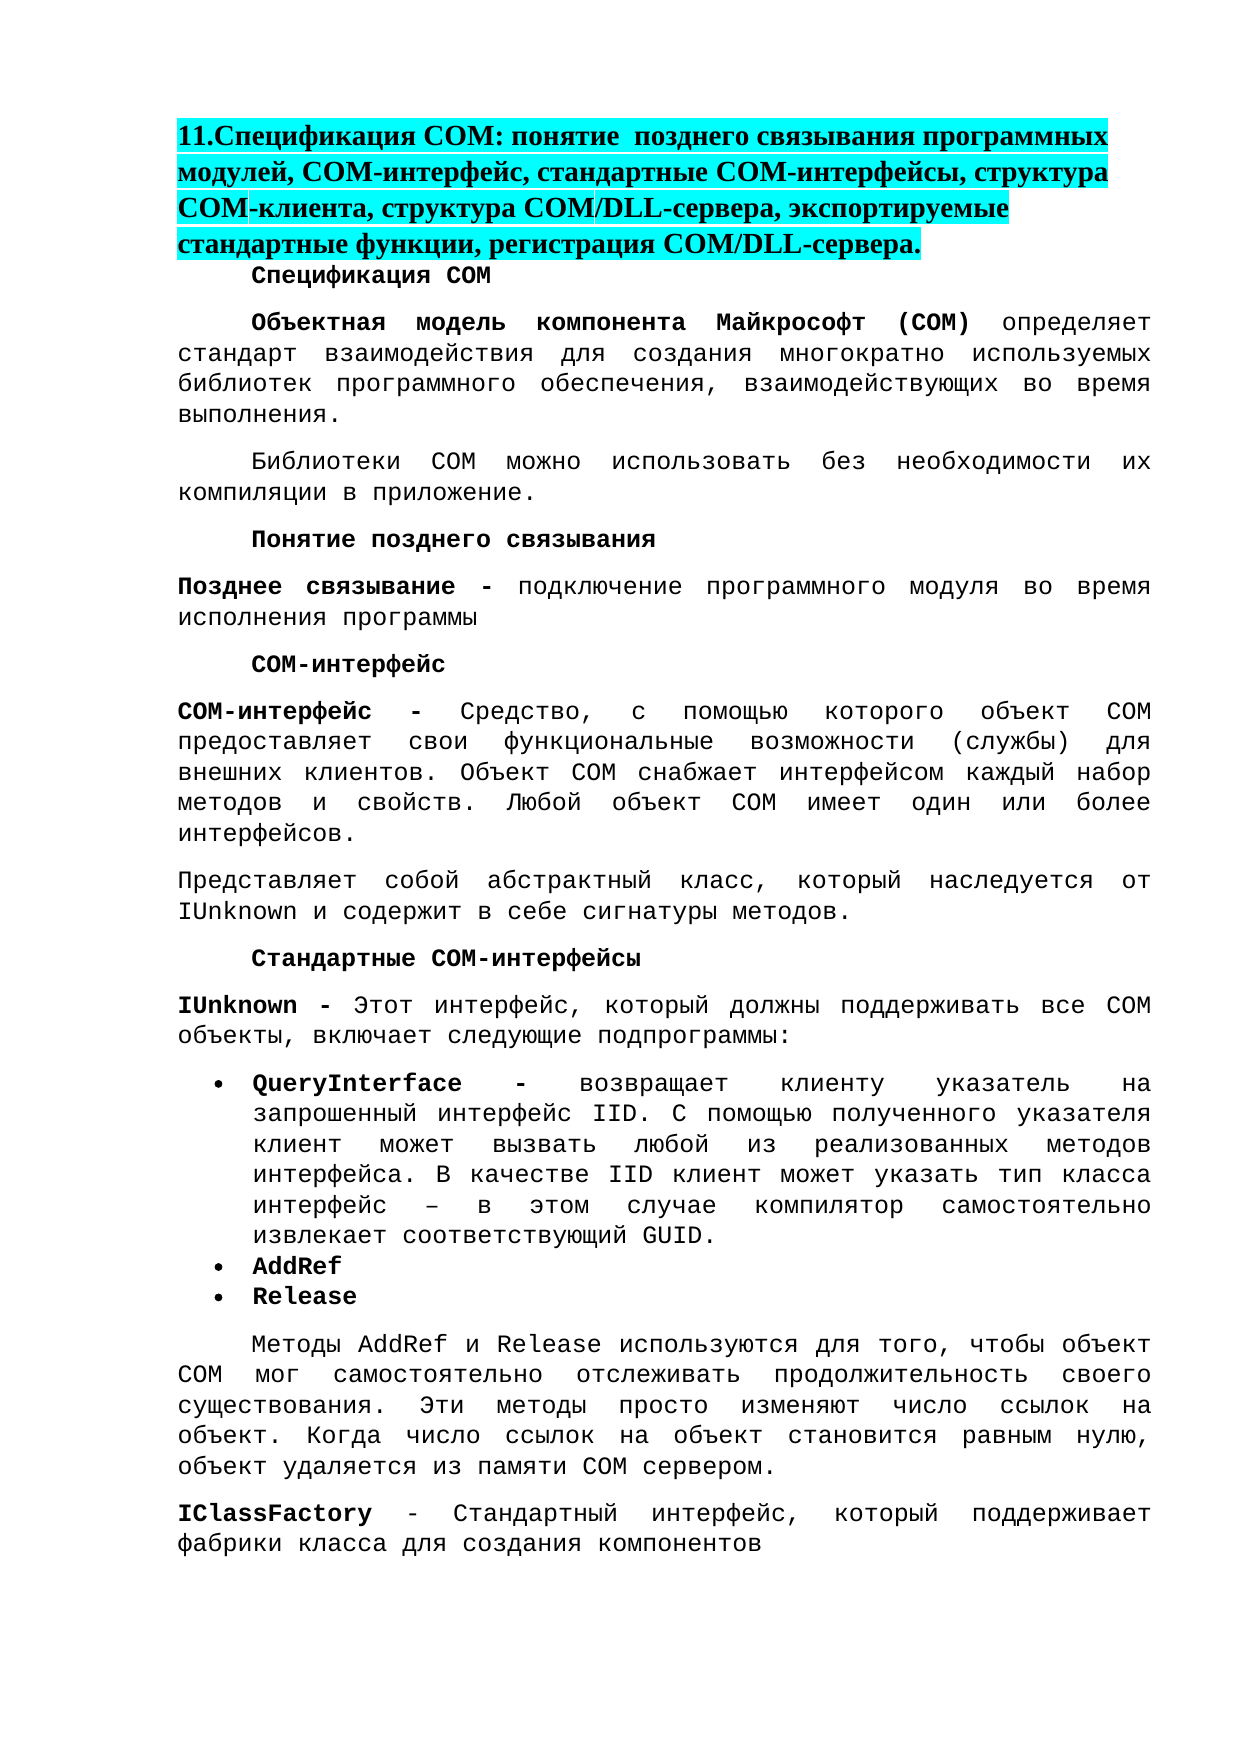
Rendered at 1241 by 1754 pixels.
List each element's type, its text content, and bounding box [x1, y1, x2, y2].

text Объектная модель компонента Майкрософт (COM) определяет стандарт взаимодействия для создания многократно используемых библиотек программного обеспечения, взаимодействующих во время выполнения. [177, 310, 1152, 430]
text Библиотеки COM можно использовать без необходимости их компиляции в приложение. [177, 449, 1152, 507]
text Представляет собой абстрактный класс, который наследуется от IUnknown и содержит в себе сигнатуры методов. [177, 868, 1152, 927]
subtitle 11.Спецификация COM: понятие позднего связывания программных модулей, COM-интерфейс, стандартные COM-интерфейсы, структура COM-клиента, структура COM/DLL-сервера, экспортируемые стандартные функции, регистрация COM/DLL-сервера. [177, 118, 1152, 260]
text Позднее связывание - подключение программного модуля во время исполнения программы [177, 573, 1152, 632]
text Спецификация COM [251, 263, 1152, 291]
text Понятие позднего связывания [177, 526, 1152, 555]
text Стандартные COM-интерфейсы [177, 945, 1152, 974]
text Методы AddRef и Release используются для того, чтобы объект COM мог самостоятельно отслеживать продолжительность своего существования. Эти методы просто изменяют число ссылок на объект. Когда число ссылок на объект становится равным нулю, объект удаляется из памяти COM сервером. [177, 1331, 1152, 1482]
list Release [215, 1284, 1152, 1312]
list AddRef [215, 1253, 1152, 1282]
list QueryInterface - возвращает клиенту указатель на запрошенный интерфейс IID. С помощью полученного указателя клиент может вызвать любой из реализованных методов интерфейса. В качестве IID клиент может указать тип класса интерфейс – в этом случае компилятор самостоятельно извлекает соответствующий GUID. [215, 1070, 1152, 1251]
text COM-интерфейс - Средство, с помощью которого объект COM предоставляет свои функциональные возможности (службы) для внешних клиентов. Объект COM снабжает интерфейсом каждый набор методов и свойств. Любой объект COM имеет один или более интерфейсов. [177, 698, 1152, 849]
text IClassFactory - Стандартный интерфейс, который поддерживает фабрики класса для создания компонентов [177, 1500, 1152, 1559]
text COM-интерфейс [177, 651, 1152, 679]
text IUnknown - Этот интерфейс, который должны поддерживать все COM объекты, включает следующие подпрограммы: [177, 993, 1152, 1051]
